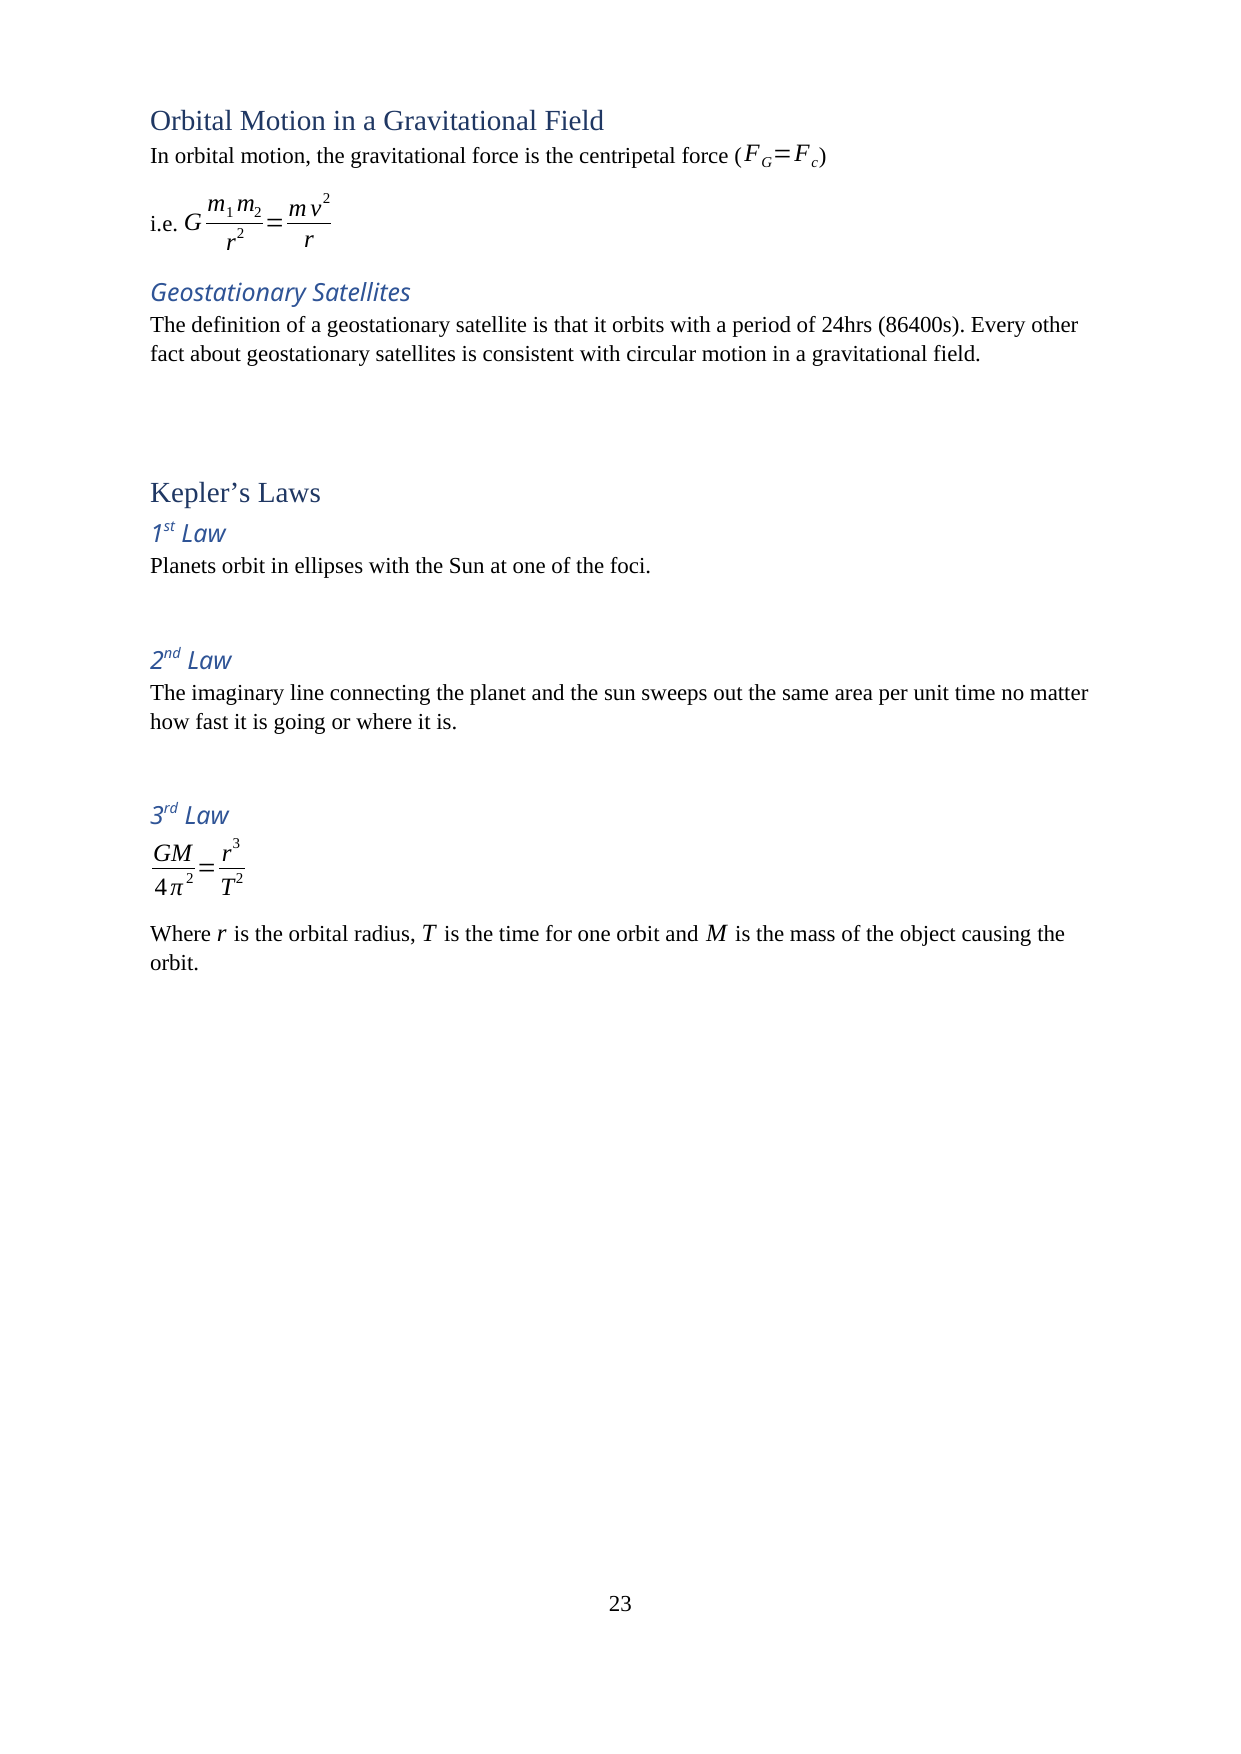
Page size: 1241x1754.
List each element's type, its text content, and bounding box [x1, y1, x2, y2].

subtitle Kepler’s Laws [150, 475, 1090, 509]
text The definition of a geostationary satellite is that it orbits with a period of 24hrs (86400s). Every other fact about geostationary satellites is consistent with circular motion in a gravitational field. [150, 311, 1090, 366]
subtitle Orbital Motion in a Gravitational Field [150, 103, 1090, 137]
text The imaginary line connecting the planet and the sun sweeps out the same area per unit time no matter how fast it is going or where it is. [150, 679, 1090, 734]
text Planets orbit in ellipses with the Sun at one of the foci. [150, 552, 1090, 579]
text In orbital motion, the gravitational force is the centripetal force () [150, 139, 1090, 171]
subtitle 3rd Law [150, 798, 1090, 832]
text i.e. [150, 190, 1090, 256]
subtitle 1st Law [150, 516, 1090, 549]
subtitle Geostationary Satellites [150, 275, 1090, 309]
text Where is the orbital radius, is the time for one orbit and is the mass of the object causing the orbit. [150, 919, 1090, 976]
subtitle 2nd Law [150, 642, 1090, 677]
